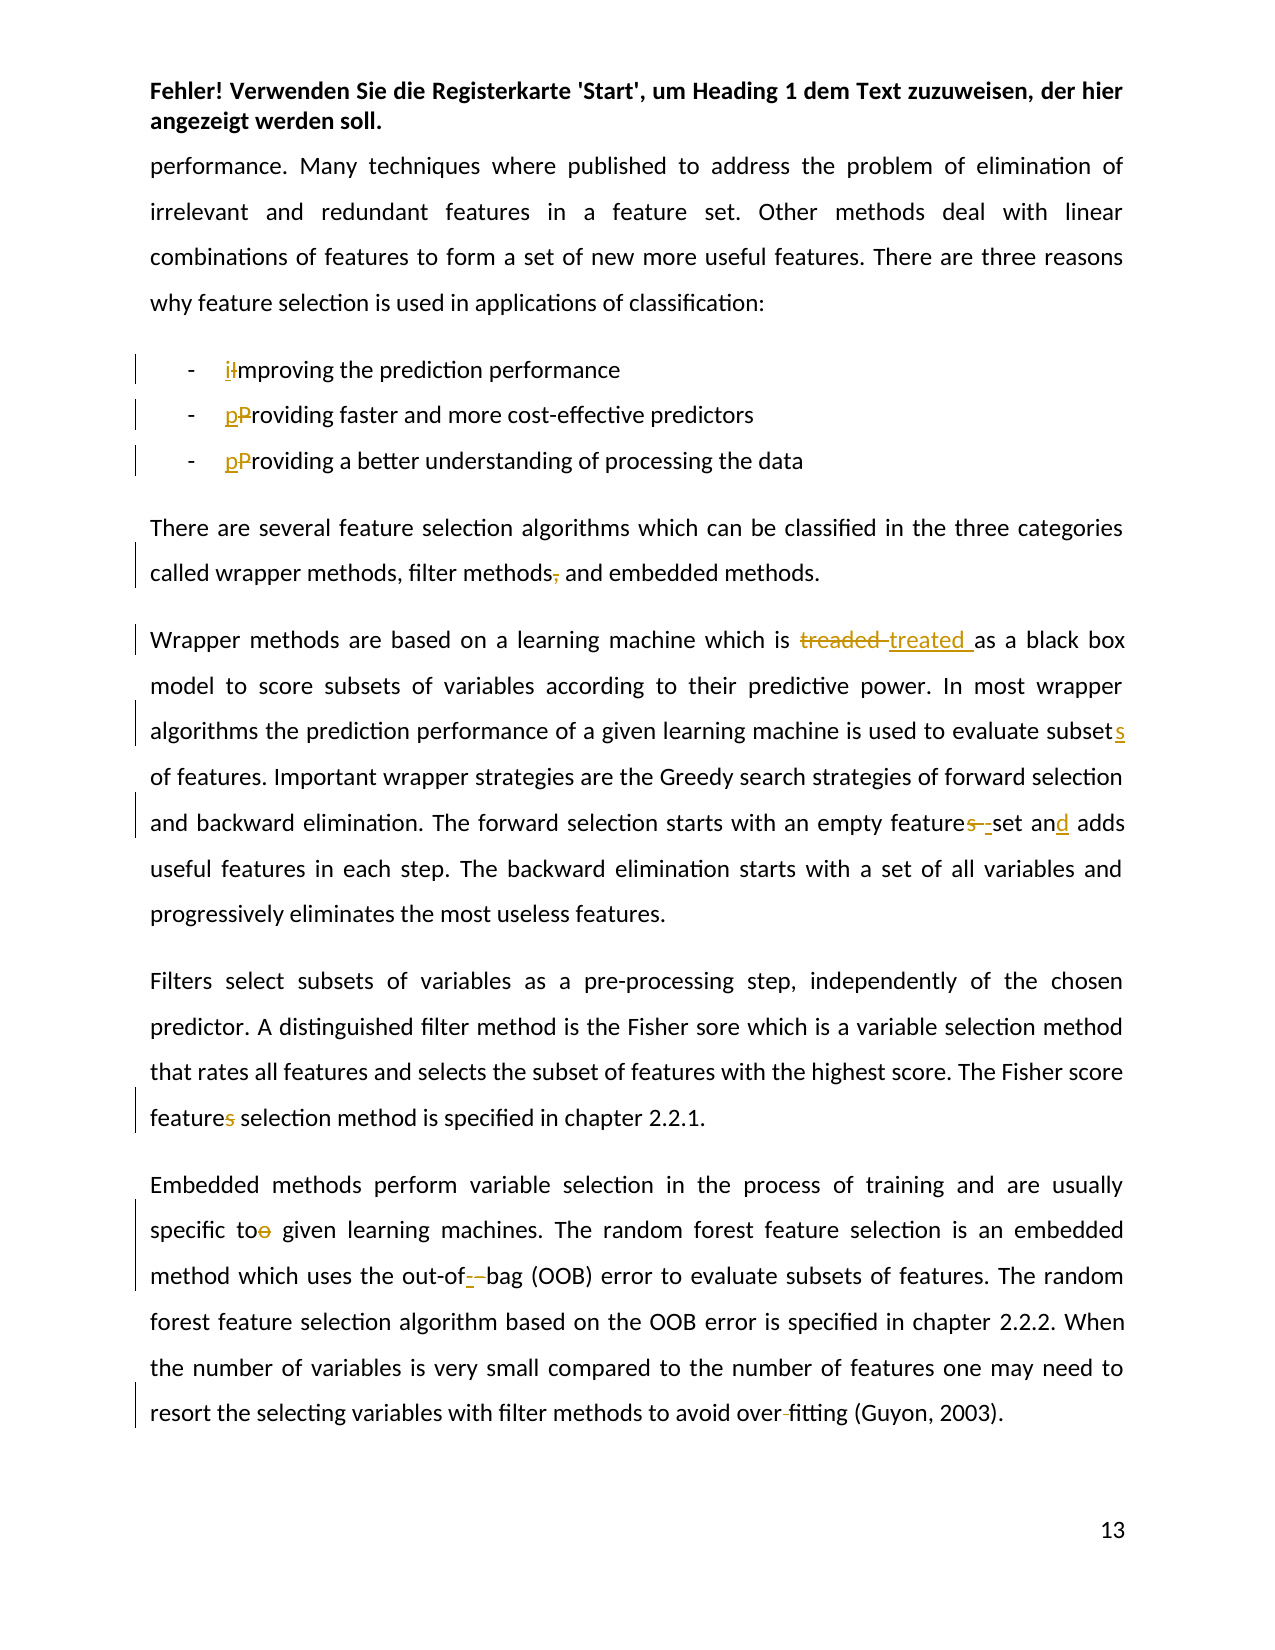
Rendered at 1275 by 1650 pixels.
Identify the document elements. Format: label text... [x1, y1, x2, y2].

list roviding a better understanding of processing the data [187, 445, 1125, 476]
text Filters select subsets of variables as a pre-processing step, independently of the chosen predictor. A distinguished filter method is the Fisher sore which is a variable selection method that rates all features and selects the subset of features with the highest score. The Fisher score feature selection method is specified in chapter 2.2.1. [150, 965, 1125, 1133]
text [150, 150, 1125, 318]
list roviding faster and more cost-effective predictors [187, 399, 1125, 430]
list mproving the prediction performance [187, 354, 1125, 384]
text Embedded methods perform variable selection in the process of training and are usually specific to given learning machines. The random forest feature selection is an embedded method which uses the out-ofbag (OOB) error to evaluate subsets of features. The random forest feature selection algorithm based on the OOB error is specified in chapter 2.2.2. When the number of variables is very small compared to the number of features one may need to resort the selecting variables with filter methods to avoid overfitting . [150, 1169, 1125, 1428]
text There are several feature selection algorithms which can be classified in the three categories called wrapper methods, filter methods and embedded methods. [150, 512, 1125, 588]
text Wrapper methods are based on a learning machine which is as a black box model to score subsets of variables according to their predictive power. In most wrapper algorithms the prediction performance of a given learning machine is used to evaluate subset of features. Important wrapper strategies are the Greedy search strategies of forward selection and backward elimination. The forward selection starts with an empty featureset an adds useful features in each step. The backward elimination starts with a set of all variables and progressively eliminates the most useless features. [150, 624, 1125, 929]
